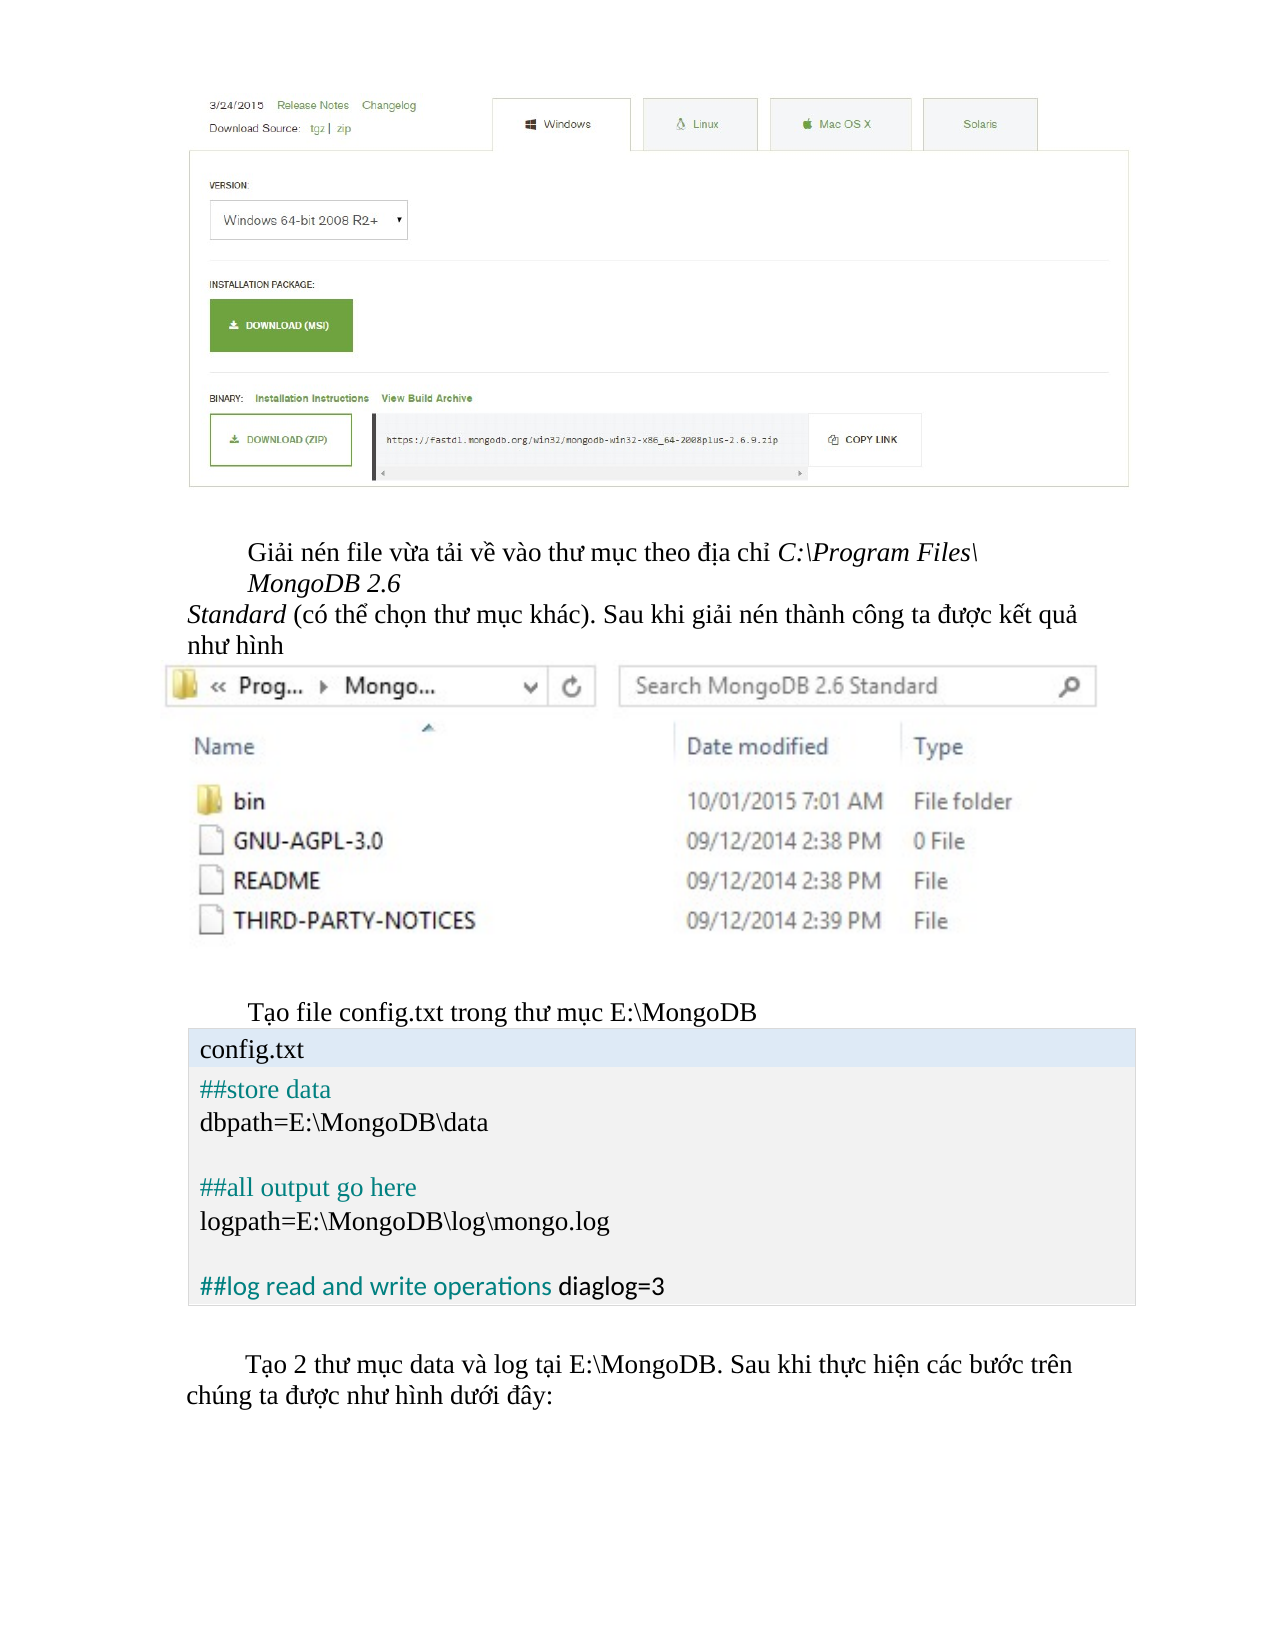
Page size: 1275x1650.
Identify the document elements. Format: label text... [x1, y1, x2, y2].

table_cell ##store data dbpath=E:\MongoDB\data ##all output go here logpath=E:\MongoDB\log\mongo.log ##log read and write operations diaglog=3 [189, 1068, 1135, 1304]
picture [187, 93, 1133, 490]
text Standard (có thể chọn thư mục khác). Sau khi giải nén thành công ta được kết quả như hình [187, 598, 1082, 660]
text Tạo 2 thư mục data và log tại E:\MongoDB. Sau khi thực hiện các bước trên chúng ta được như hình dưới đây: [186, 1348, 1082, 1410]
text Tạo file config.txt trong thư mục E:\MongoDB [247, 996, 1082, 1027]
table_header config.txt [189, 1029, 1135, 1067]
picture [160, 660, 1101, 952]
text Giải nén file vừa tải về vào thư mục theo địa chỉ C:\Program Files\MongoDB 2.6 [247, 536, 1082, 598]
